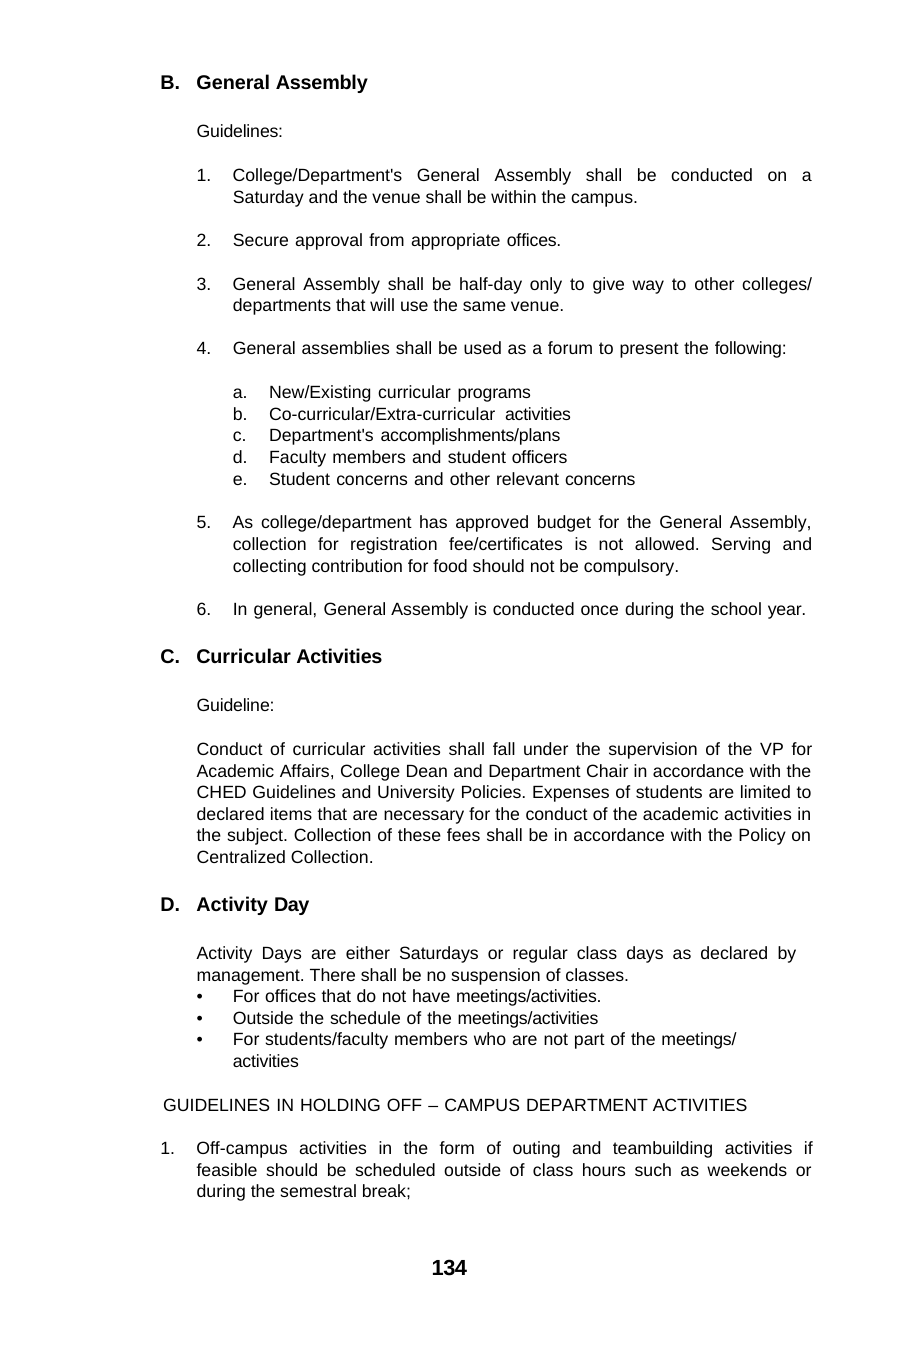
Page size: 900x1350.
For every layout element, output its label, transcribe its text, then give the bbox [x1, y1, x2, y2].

list For students/faculty members who are not part of the meetings/ [196, 1029, 846, 1049]
list Off-campus activities in the form of outing and teambuilding activities if feasible should be scheduled outside of class hours such as weekends or during the semestral break; [160, 1138, 812, 1202]
list Faculty members and student officers [233, 447, 846, 467]
text Guidelines: [196, 121, 846, 142]
subtitle Activity Day [160, 892, 846, 915]
list New/Existing curricular programs [233, 382, 846, 402]
list Student concerns and other relevant concerns [233, 469, 846, 489]
subtitle General Assembly [160, 71, 846, 94]
text Activity Days are either Saturdays or regular class days as declared by management. There shall be no suspension of classes. [196, 943, 801, 985]
list For offices that do not have meetings/activities. [196, 986, 846, 1006]
list Co-curricular/Extra-curricular activities [233, 403, 846, 424]
subtitle Curricular Activities [160, 645, 846, 668]
list As college/department has approved budget for the General Assembly, collection for registration fee/certificates is not allowed. Serving and collecting contribution for food should not be compulsory. [196, 512, 812, 576]
list General assemblies shall be used as a forum to present the following: [196, 338, 846, 358]
list College/Department's General Assembly shall be conducted on a Saturday and the venue shall be within the campus. [196, 165, 812, 207]
list General Assembly shall be half-day only to give way to other colleges/ departments that will use the same venue. [196, 273, 812, 315]
list Outside the schedule of the meetings/activities [196, 1007, 846, 1028]
text Conduct of curricular activities shall fall under the supervision of the VP for Academic Affairs, College Dean and Department Chair in accordance with the CHED Guidelines and University Policies. Expenses of students are limited to declared items that are necessary for the conduct of the academic activities in the subject. Collection of these fees shall be in accordance with the Policy on Centralized Collection. [196, 739, 812, 867]
list In general, General Assembly is conducted once during the school year. [196, 599, 846, 619]
list Secure approval from appropriate offices. [196, 229, 846, 250]
text GUIDELINES IN HOLDING OFF – CAMPUS DEPARTMENT ACTIVITIES [64, 1094, 846, 1115]
text Guideline: [196, 695, 846, 716]
text activities [233, 1051, 846, 1071]
list Department's accomplishments/plans [233, 425, 846, 446]
